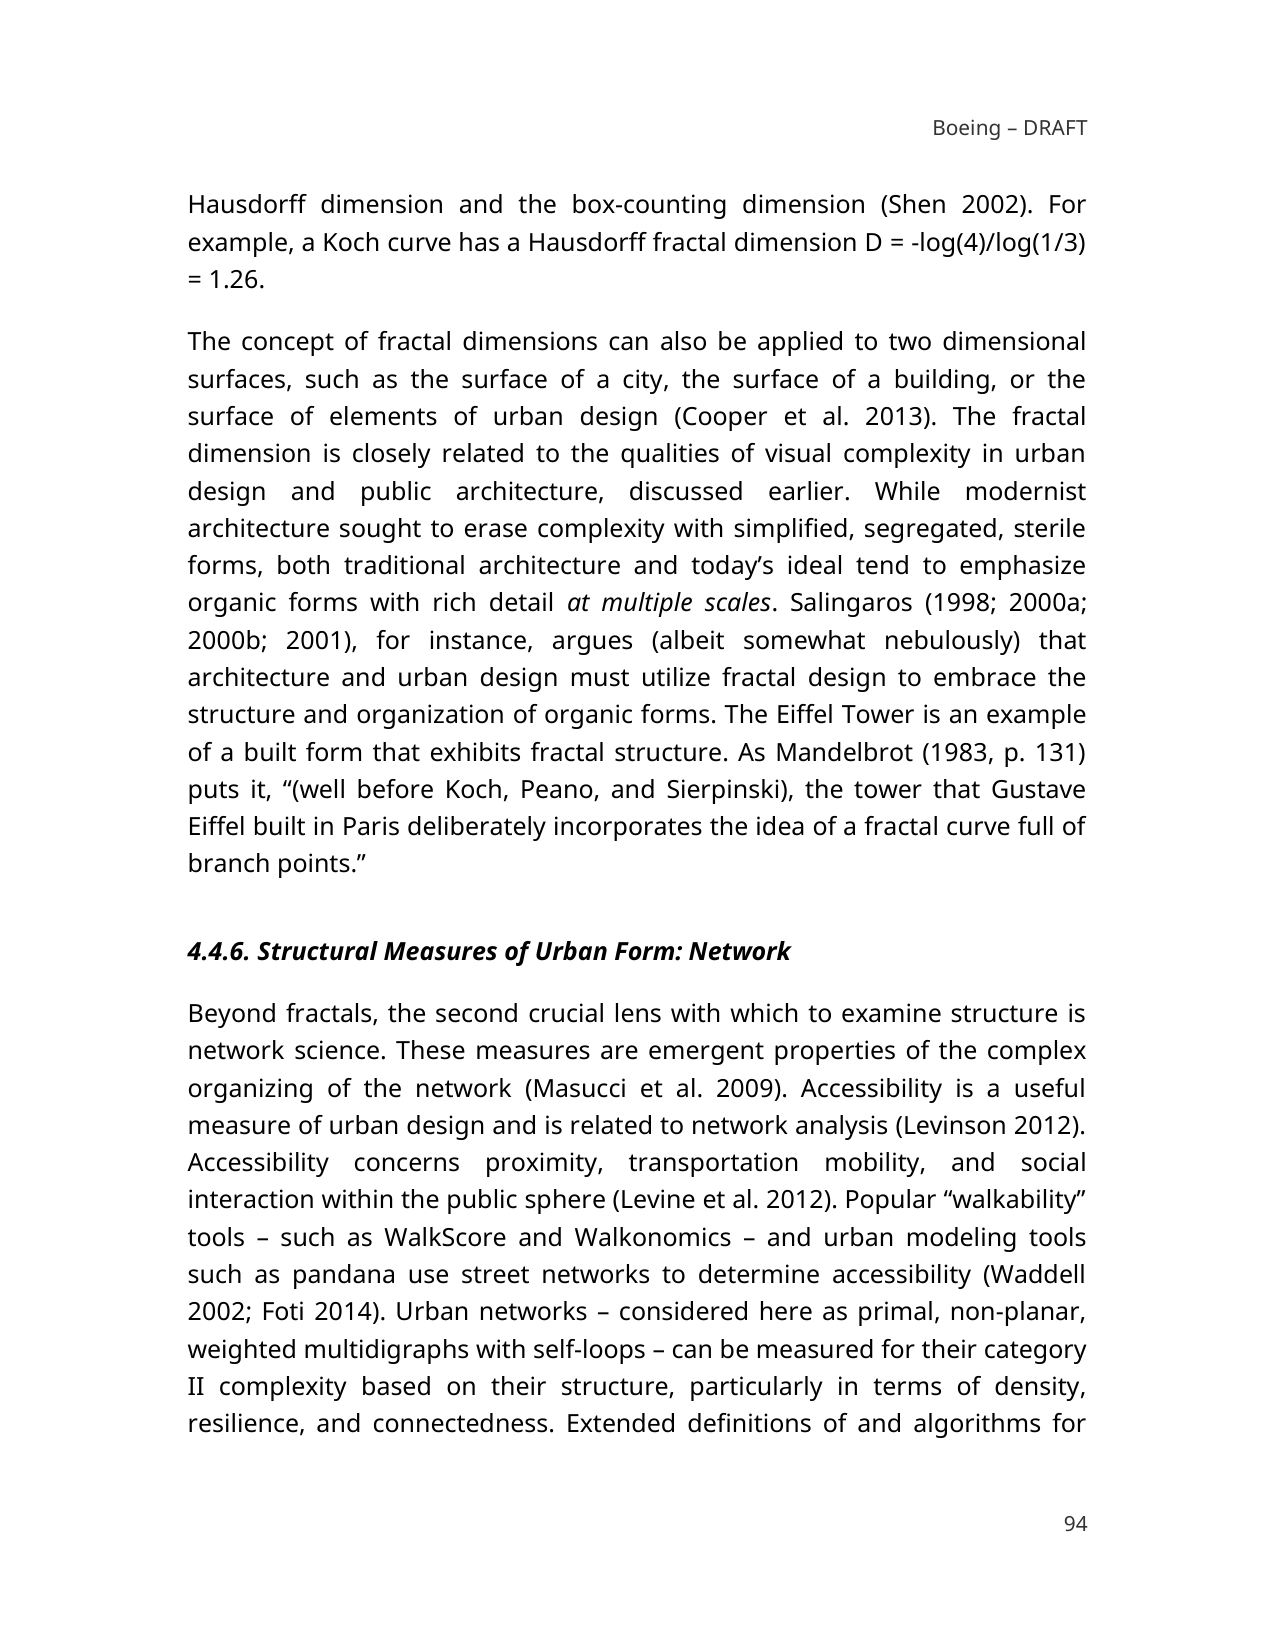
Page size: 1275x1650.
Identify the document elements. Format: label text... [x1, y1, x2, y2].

text The concept of fractal dimensions can also be applied to two dimensional surfaces, such as the surface of a city, the surface of a building, or the surface of elements of urban design (Cooper et al. 2013). The fractal dimension is closely related to the qualities of visual complexity in urban design and public architecture, discussed earlier. While modernist architecture sought to erase complexity with simplified, segregated, sterile forms, both traditional architecture and today’s ideal tend to emphasize organic forms with rich detail at multiple scales. Salingaros (1998; 2000a; 2000b; 2001), for instance, argues (albeit somewhat nebulously) that architecture and urban design must utilize fractal design to embrace the structure and organization of organic forms. The Eiffel Tower is an example of a built form that exhibits fractal structure. As Mandelbrot (1983, p. 131) puts it, “(well before Koch, Peano, and Sierpinski), the tower that Gustave Eiffel built in Paris deliberately incorporates the idea of a fractal curve full of branch points.” [187, 324, 1087, 880]
subtitle Structural Measures of Urban Form: Network [187, 934, 1087, 968]
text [187, 187, 1087, 296]
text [187, 996, 1087, 1440]
